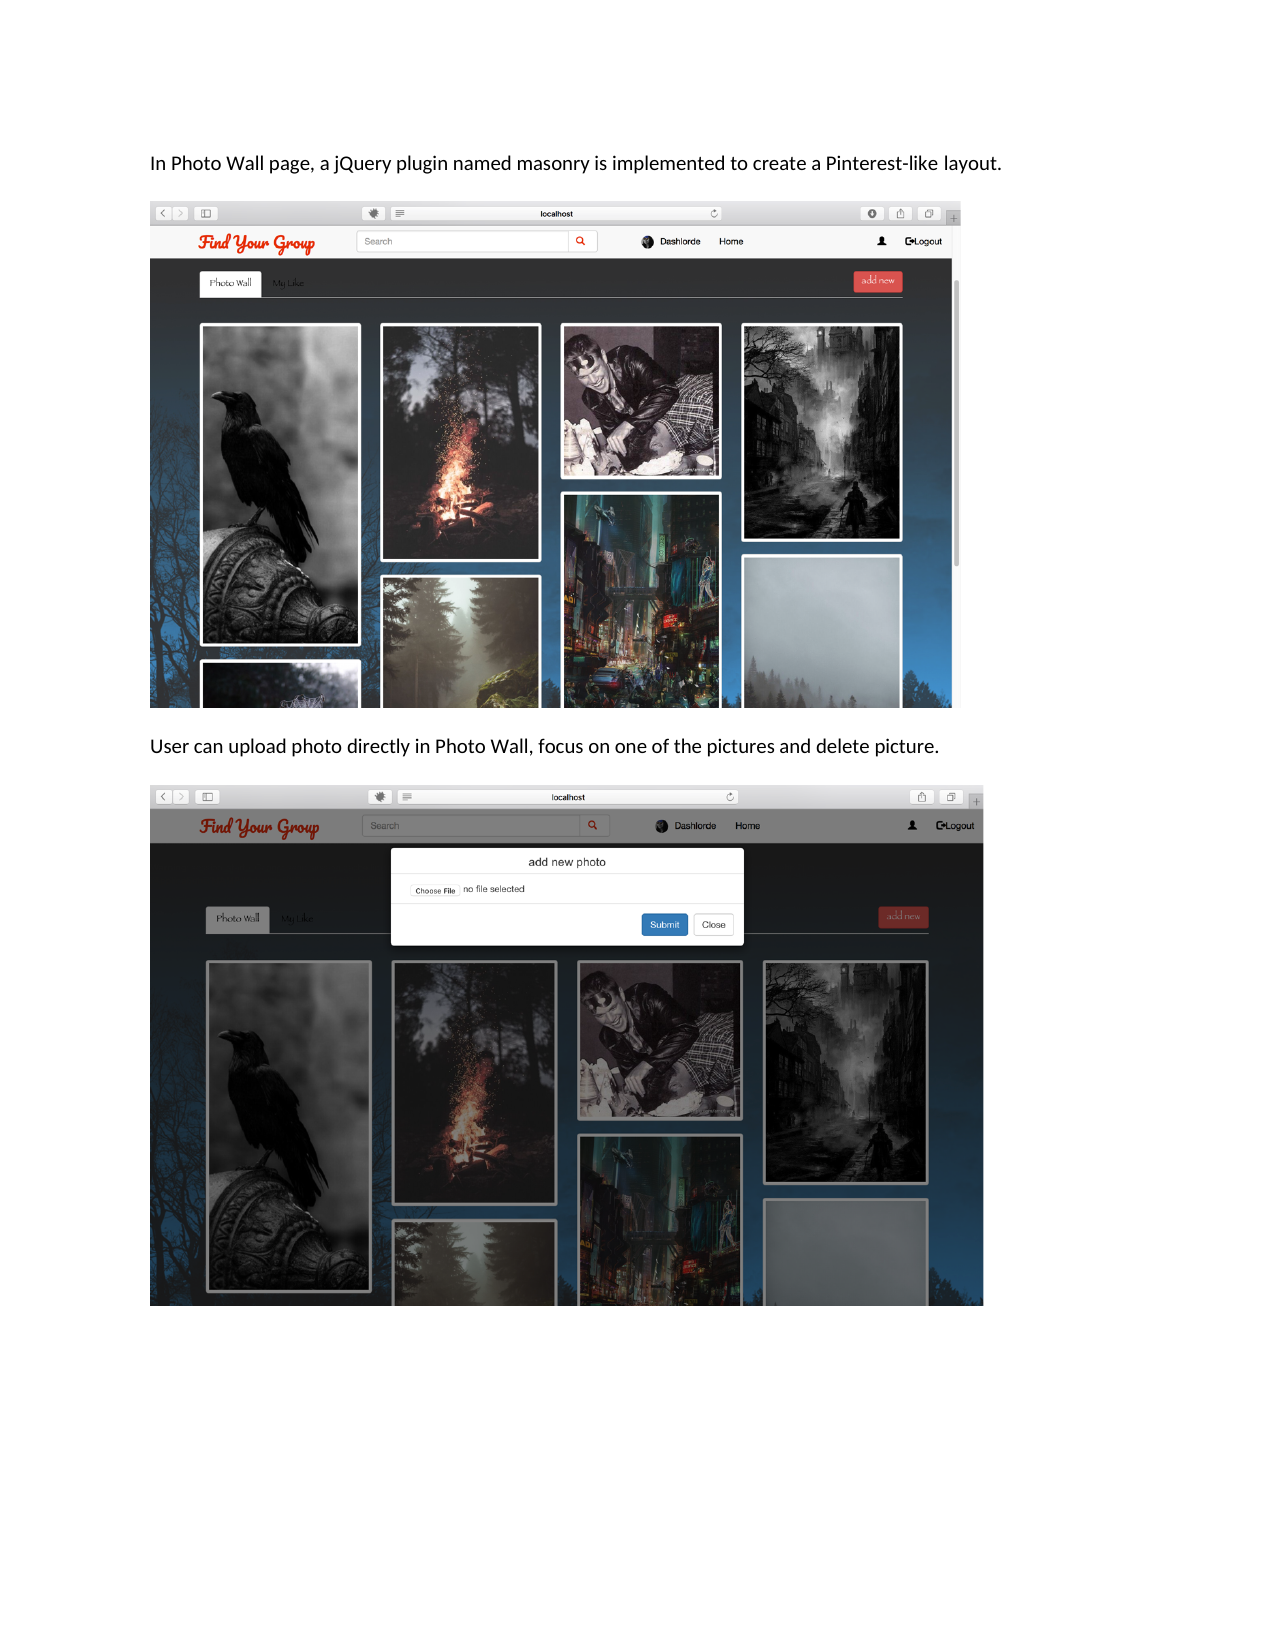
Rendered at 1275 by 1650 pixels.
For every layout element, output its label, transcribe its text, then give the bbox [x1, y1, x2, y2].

picture [150, 201, 961, 708]
text In Photo Wall page, a jQuery plugin named masonry is implemented to create a Pinterest-like layout. [150, 150, 1125, 175]
text User can upload photo directly in Photo Wall, focus on one of the pictures and delete picture. [150, 734, 1125, 759]
picture [150, 785, 984, 1306]
